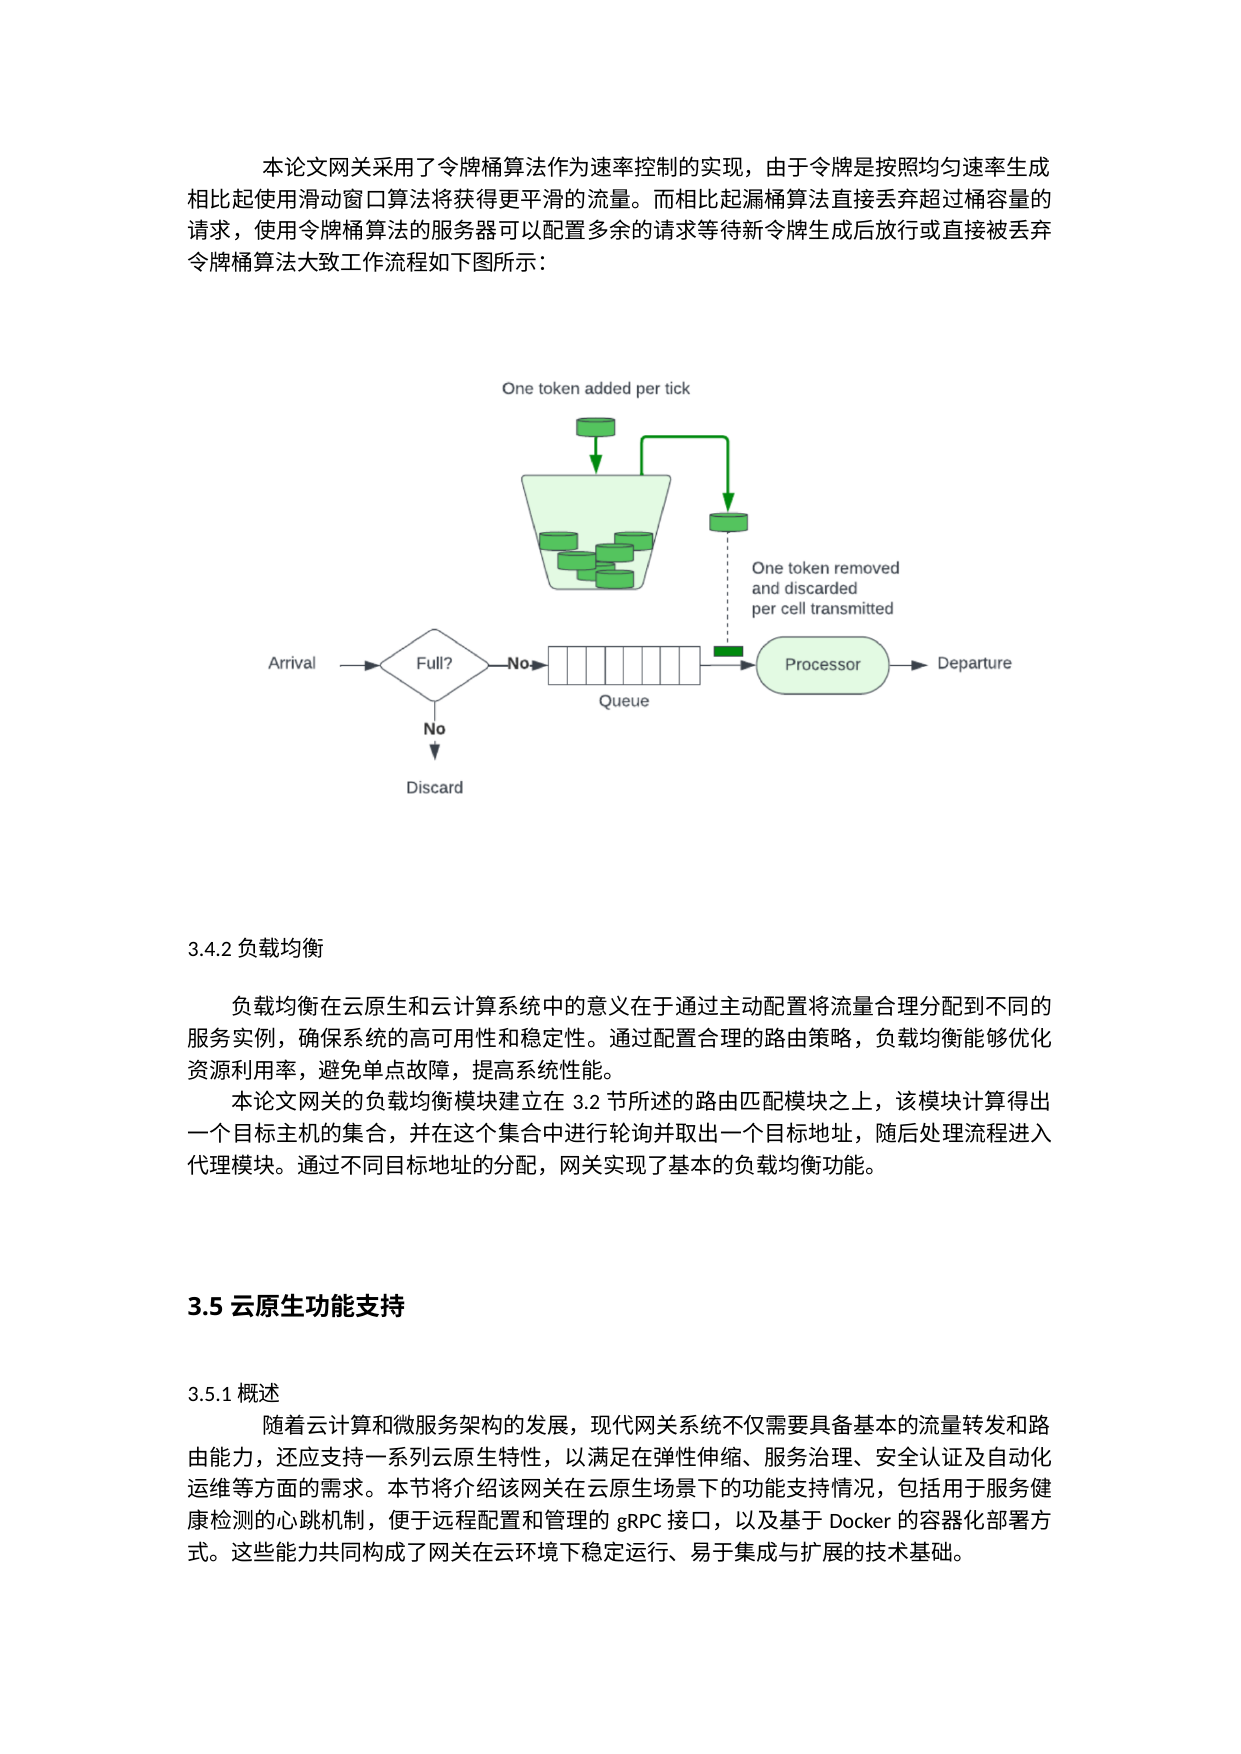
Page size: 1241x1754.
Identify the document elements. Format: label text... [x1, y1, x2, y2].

text 随着云计算和微服务架构的发展，现代网关系统不仅需要具备基本的流量转发和路由能力，还应支持一系列云原生特性，以满足在弹性伸缩、服务治理、安全认证及自动化运维等方面的需求。本节将介绍该网关在云原生场景下的功能支持情况，包括用于服务健康检测的心跳机制，便于远程配置和管理的 gRPC 接口，以及基于 Docker 的容器化部署方式。这些能力共同构成了网关在云环境下稳定运行、易于集成与扩展的技术基础。 [187, 1408, 1053, 1566]
text 3.4.2 负载均衡 [187, 931, 1053, 963]
text 本论文网关采用了令牌桶算法作为速率控制的实现，由于令牌是按照均匀速率生成，相比起使用滑动窗口算法将获得更平滑的流量。而相比起漏桶算法直接丢弃超过桶容量的请求，使用令牌桶算法的服务器可以配置多余的请求等待新令牌生成后放行或直接被丢弃。令牌桶算法大致工作流程如下图所示： [187, 150, 1053, 277]
text 本论文网关的负载均衡模块建立在 3.2 节所述的路由匹配模块之上，该模块计算得出一个目标主机的集合，并在这个集合中进行轮询并取出一个目标地址，随后处理流程进入代理模块。通过不同目标地址的分配，网关实现了基本的负载均衡功能。 [187, 1084, 1053, 1179]
text 负载均衡在云原生和云计算系统中的意义在于通过主动配置将流量合理分配到不同的服务实例，确保系统的高可用性和稳定性。通过配置合理的路由策略，负载均衡能够优化资源利用率，避免单点故障，提高系统性能。 [187, 989, 1053, 1084]
subtitle 3.5 云原生功能支持 [187, 1286, 1053, 1323]
picture [187, 330, 1053, 825]
text 3.5.1 概述 [187, 1376, 1053, 1408]
